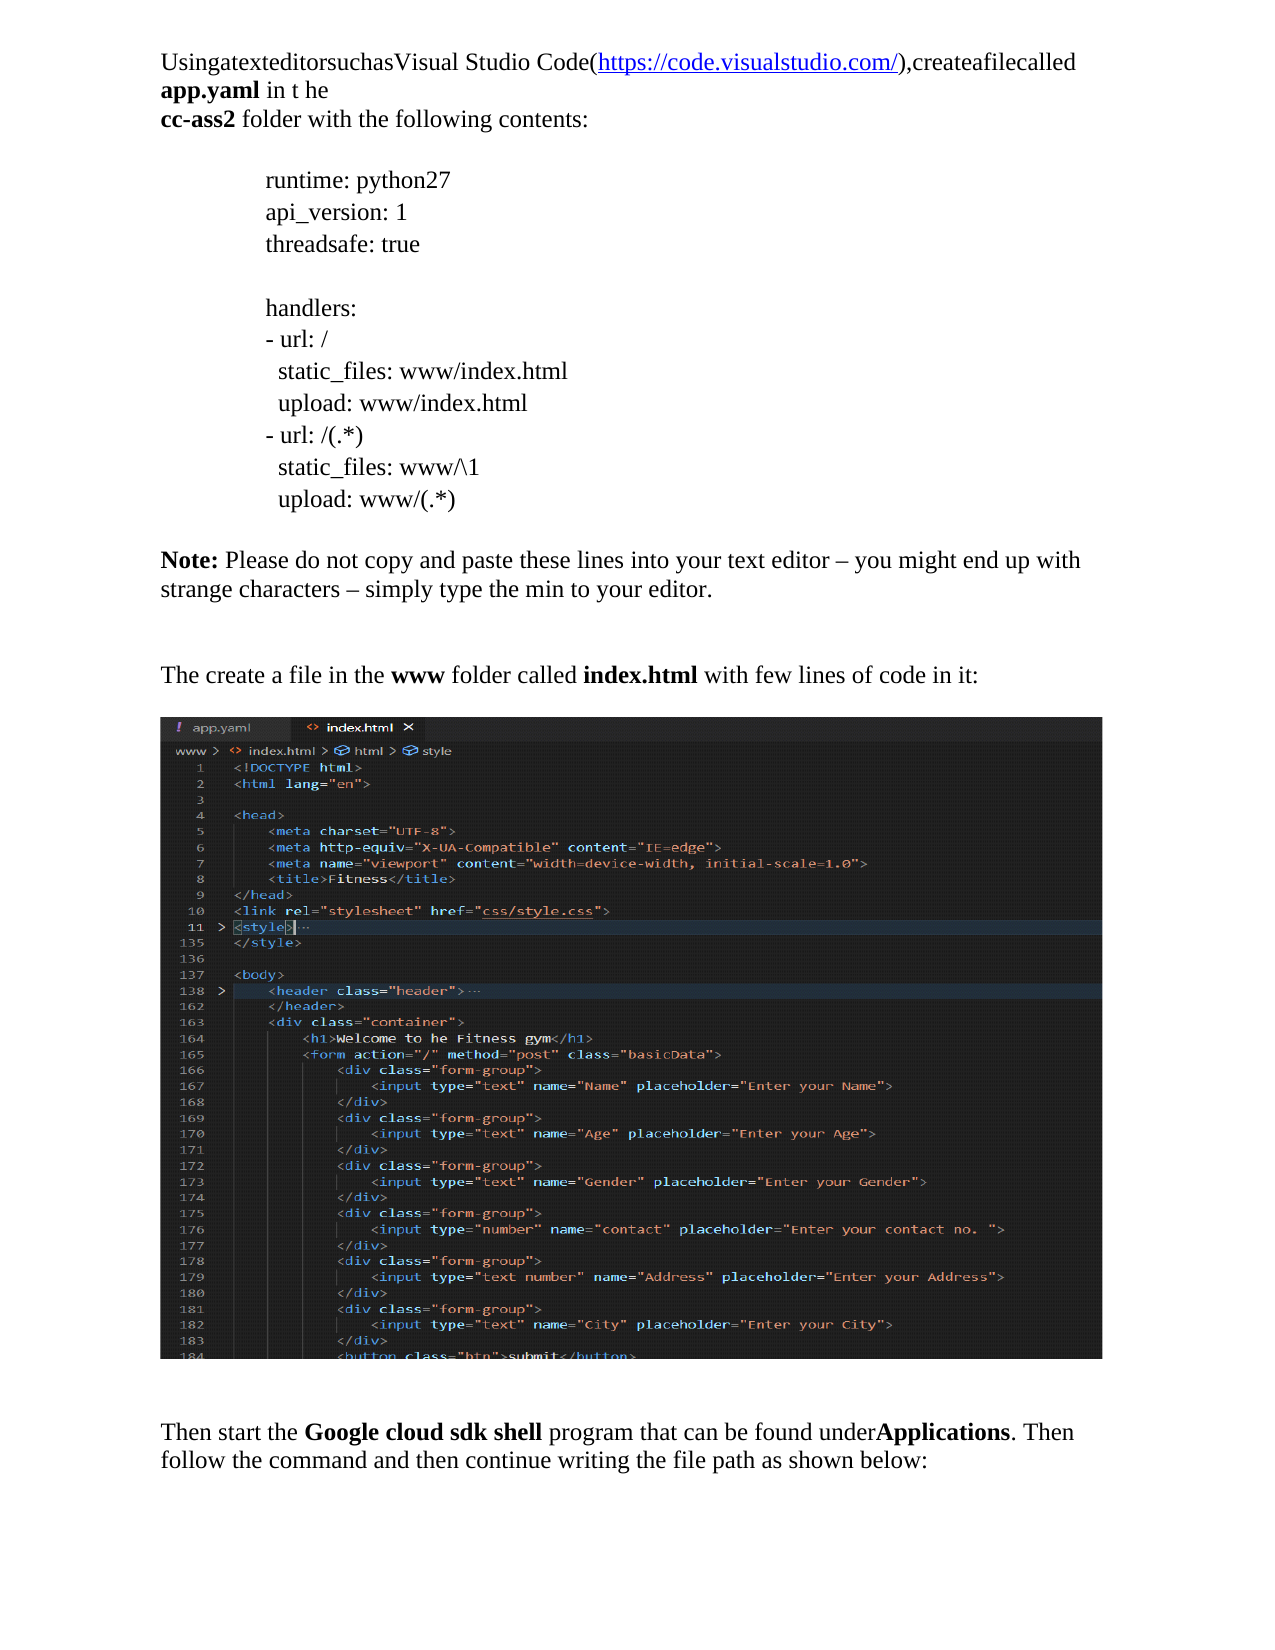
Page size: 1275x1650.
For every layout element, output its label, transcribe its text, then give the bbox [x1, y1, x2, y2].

text handlers: [265, 293, 1125, 321]
text runtime: python27 [265, 165, 1125, 194]
picture [160, 717, 1103, 1359]
text - url: / [265, 324, 1125, 353]
text - url: /(.*) [265, 420, 1125, 449]
text static_files: www/index.html [265, 356, 1125, 385]
text static_files: www/\1 [265, 452, 1125, 481]
text upload: www/index.html [265, 388, 1125, 417]
text cc-ass2 folder with the following contents: [160, 104, 1125, 133]
text api_version: 1 [265, 197, 1125, 226]
text threadsafe: true [265, 229, 1125, 258]
text UsingatexteditorsuchasVisual Studio Code(https://code.visualstudio.com/),createafilecalled app.yaml in t he [160, 47, 1125, 104]
text The create a file in the www folder called index.html with few lines of code in it: [160, 660, 1125, 689]
text upload: www/(.*) [265, 484, 1125, 513]
text Then start the Google cloud sdk shell program that can be found underApplications. Then follow the command and then continue writing the file path as shown below: [160, 1417, 1087, 1474]
text Note: Please do not copy and paste these lines into your text editor – you might end up with strange characters – simply type the min to your editor. [160, 545, 1104, 603]
